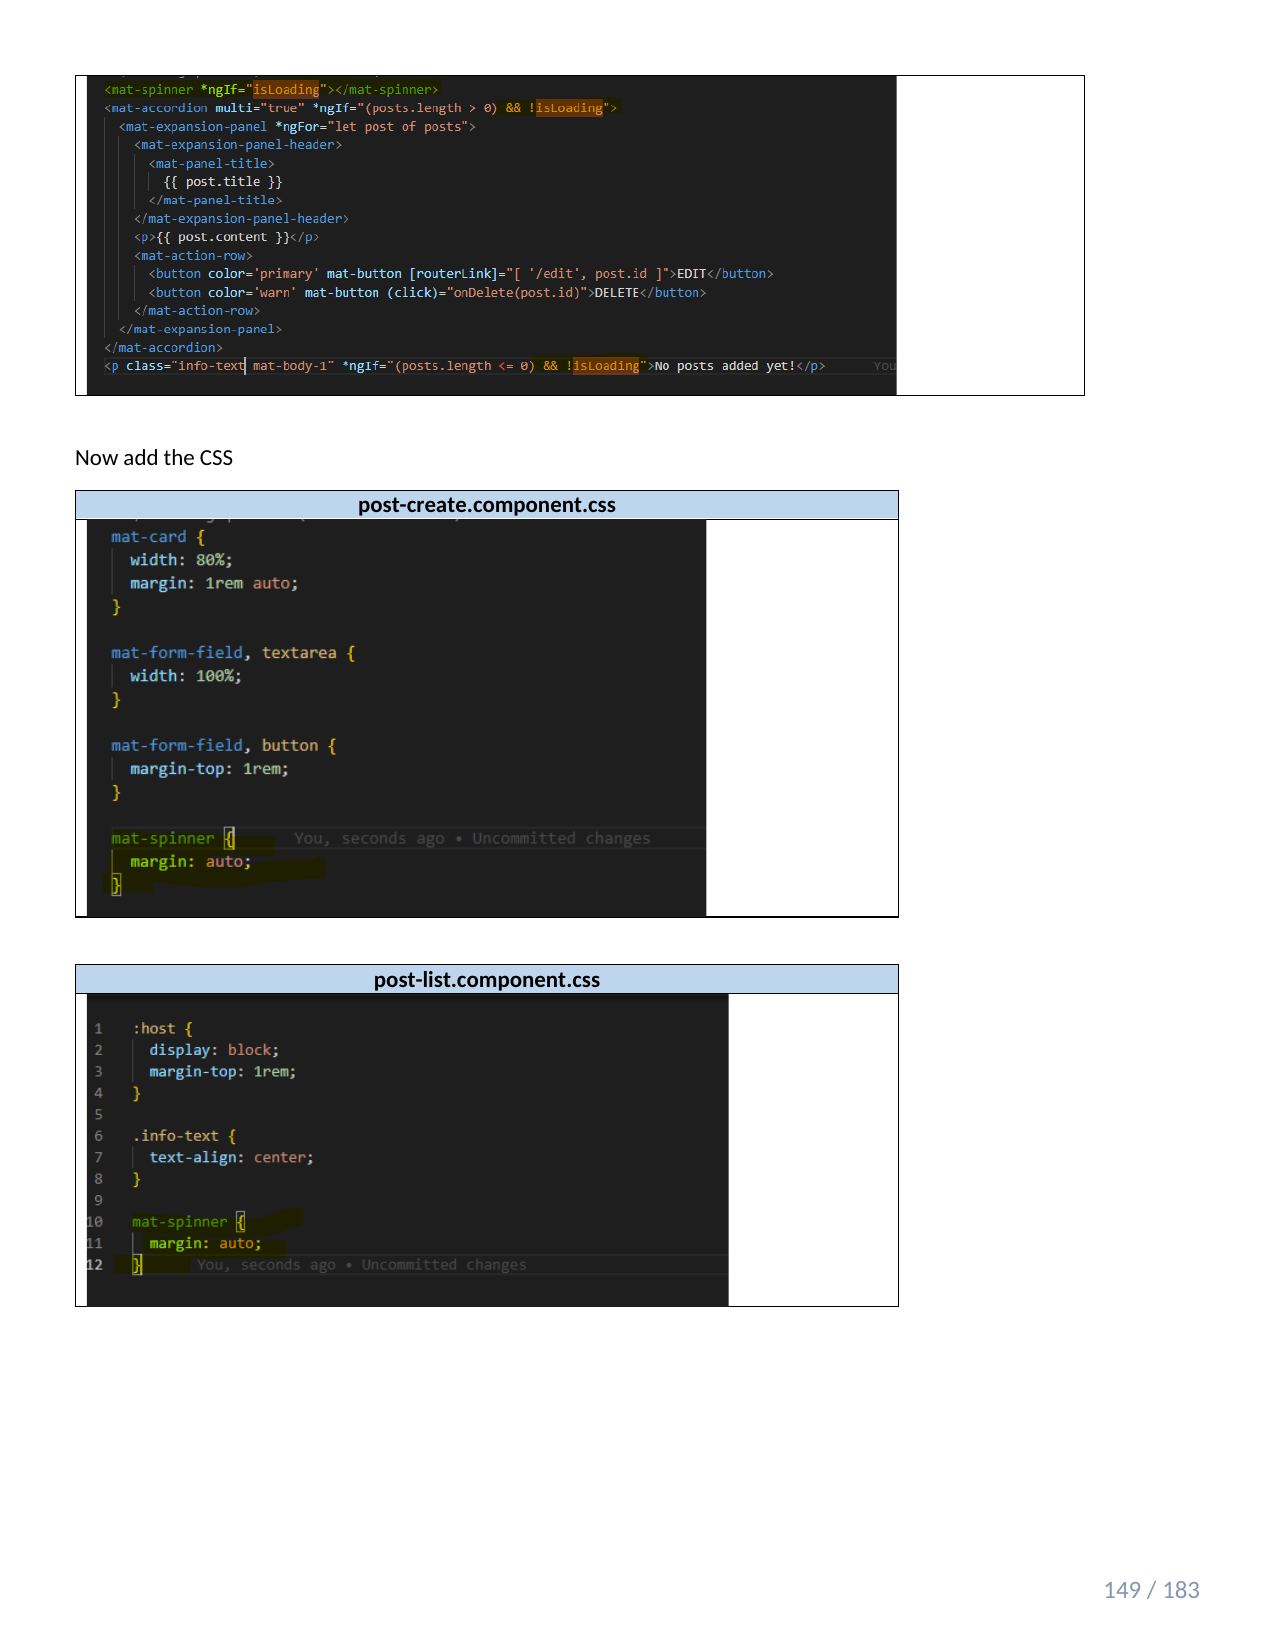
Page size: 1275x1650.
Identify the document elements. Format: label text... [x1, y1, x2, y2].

text Now add the CSS [75, 443, 1200, 471]
table_cell [76, 994, 86, 1306]
table_cell [76, 520, 86, 916]
table_header post-create.component.css [76, 491, 898, 518]
picture [86, 994, 729, 1307]
table_cell [729, 994, 898, 1306]
table_cell [897, 76, 1084, 395]
table_header post-list.component.css [76, 965, 898, 993]
table_cell [707, 520, 898, 916]
table_cell [76, 76, 86, 395]
picture [86, 519, 707, 917]
picture [86, 76, 897, 395]
